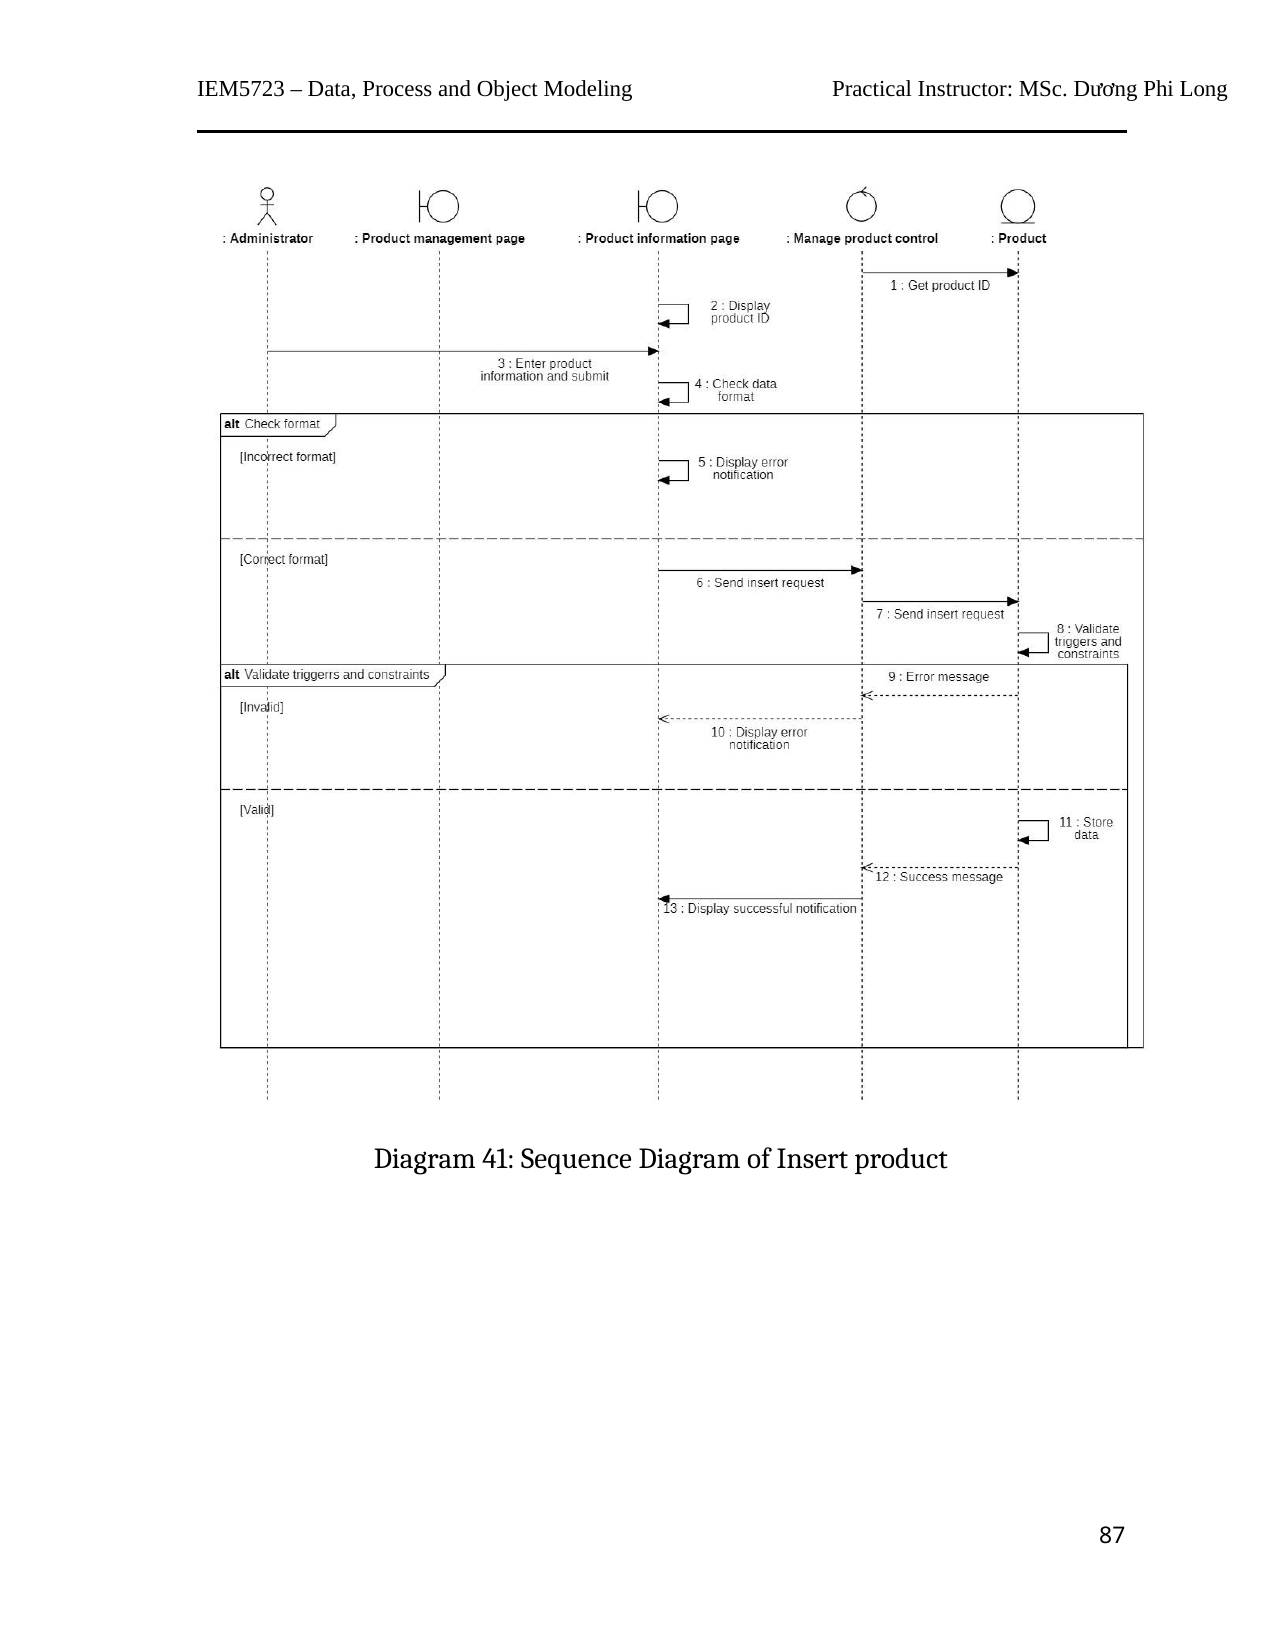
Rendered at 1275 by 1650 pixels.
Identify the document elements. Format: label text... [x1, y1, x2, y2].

picture [196, 180, 1172, 1122]
text Diagram 41: Sequence Diagram of Insert product [197, 1142, 1125, 1176]
